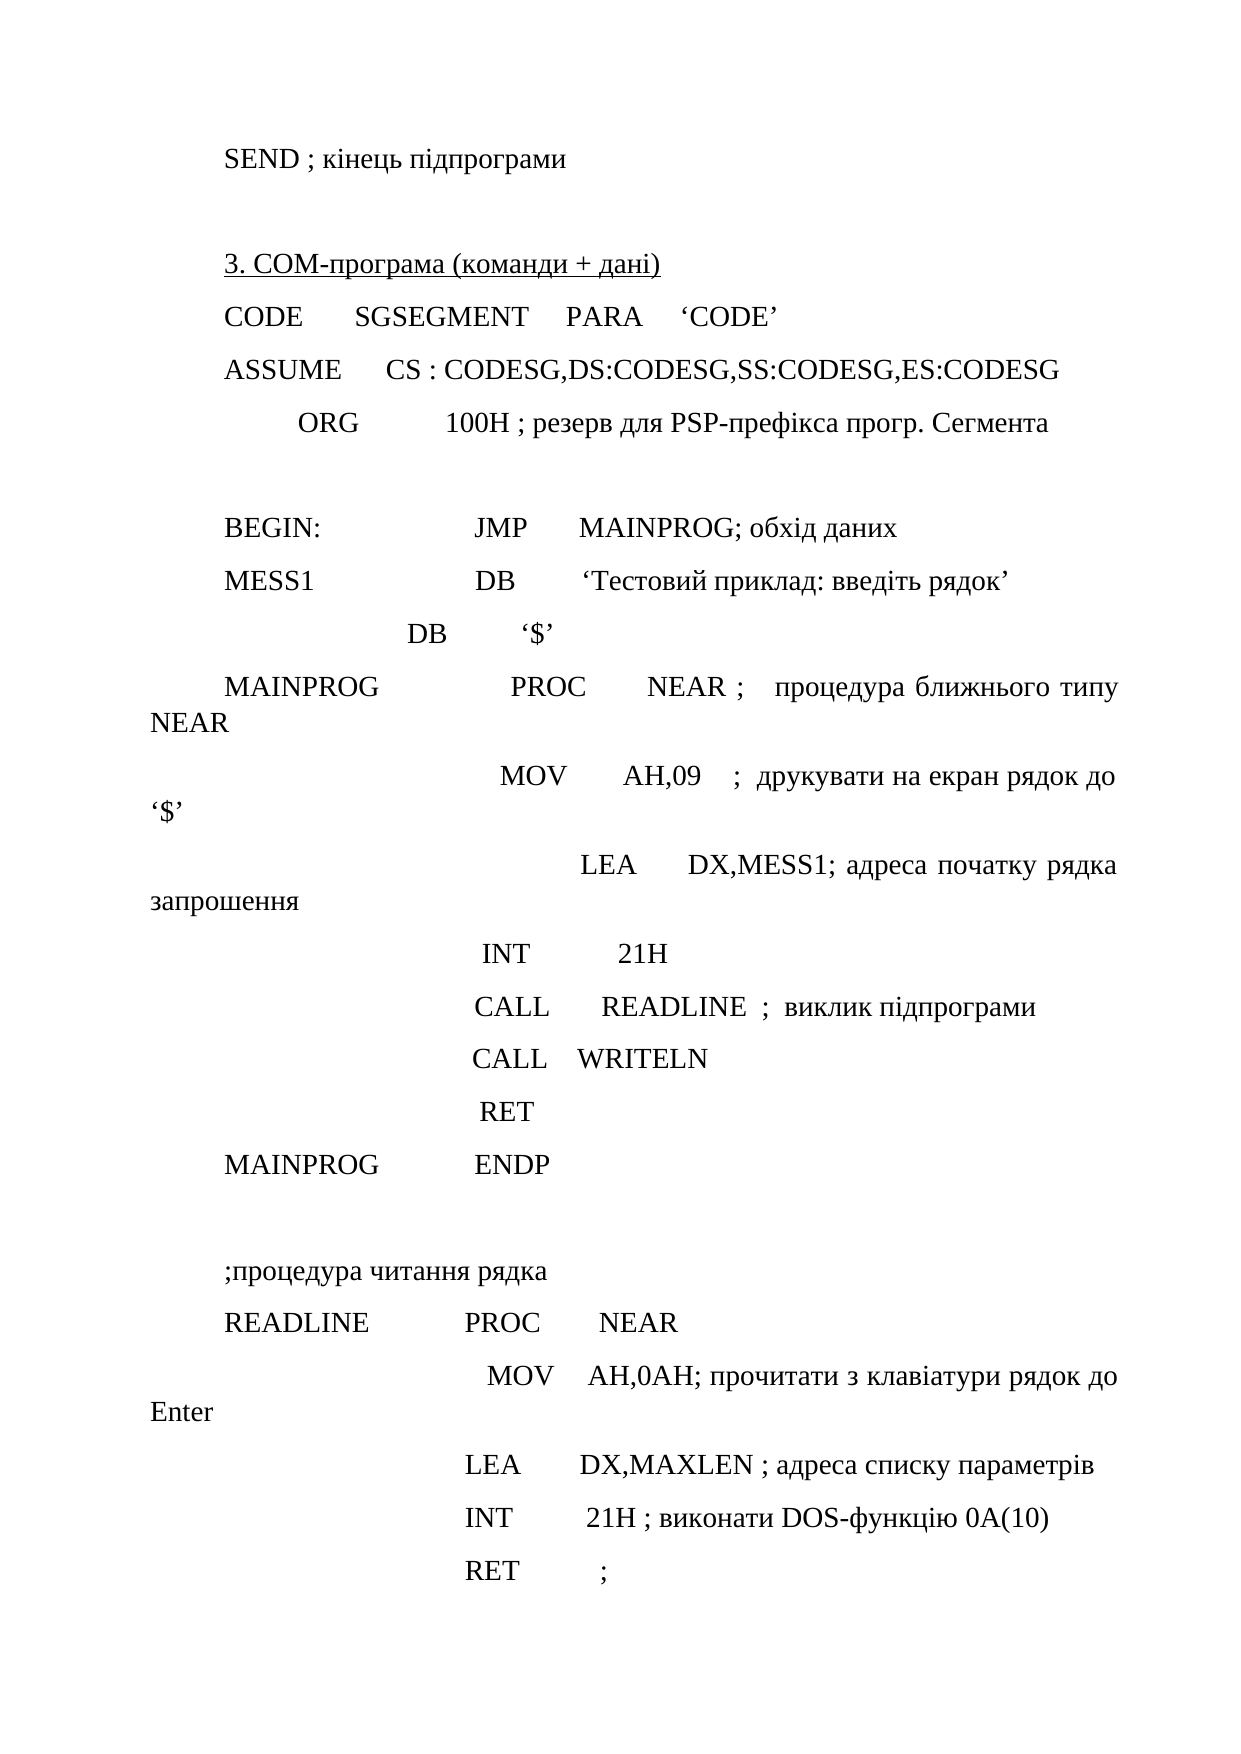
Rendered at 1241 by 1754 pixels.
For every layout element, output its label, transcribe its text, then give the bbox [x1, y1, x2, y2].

text SEND ; кінець підпрограми [150, 141, 1122, 174]
text MESS1 DB ‘Тестовий приклад: введіть рядок’ [150, 563, 1122, 597]
text DB ‘$’ [224, 616, 1122, 650]
text INT 21H ; виконати DOS-функцію 0A(10) [150, 1500, 1122, 1534]
text ;процедура читання рядка [150, 1253, 1122, 1286]
text BEGIN: JMP MAINPROG; обхід даних [150, 511, 1122, 544]
text LEA DX,MAXLEN ; адреса списку параметрів [150, 1447, 1122, 1481]
text RET ; [150, 1553, 1122, 1587]
text ASSUME CS : CODESG,DS:CODESG,SS:CODESG,ES:CODESG [150, 352, 1122, 386]
text RET [150, 1094, 1122, 1128]
text MAINPROG ENDP [150, 1147, 1122, 1181]
text READLINE PROC NEAR [150, 1306, 1122, 1339]
text ORG 100H ; резерв для PSP-префікса прогр. Сегмента [224, 405, 1122, 438]
text CODE SGSEGMENT PARA ‘CODE’ [150, 299, 1122, 333]
text MAINPROG PROC NEAR ; процедура ближнього типу NEAR [150, 669, 1122, 739]
text MOV AH,09 ; друкувати на екран рядок до ‘$’ [150, 758, 1122, 828]
text 3. COM-програма (команди + дані) [150, 247, 1122, 280]
text MOV AH,0AH; прочитати з клавіатури рядок до Enter [150, 1358, 1122, 1428]
text CALL WRITELN [150, 1042, 1122, 1075]
text INT 21H [371, 936, 1122, 969]
text LEA DX,MESS1; адреса початку рядка запрошення [150, 847, 1122, 917]
text CALL READLINE ; виклик підпрограми [150, 989, 1122, 1022]
